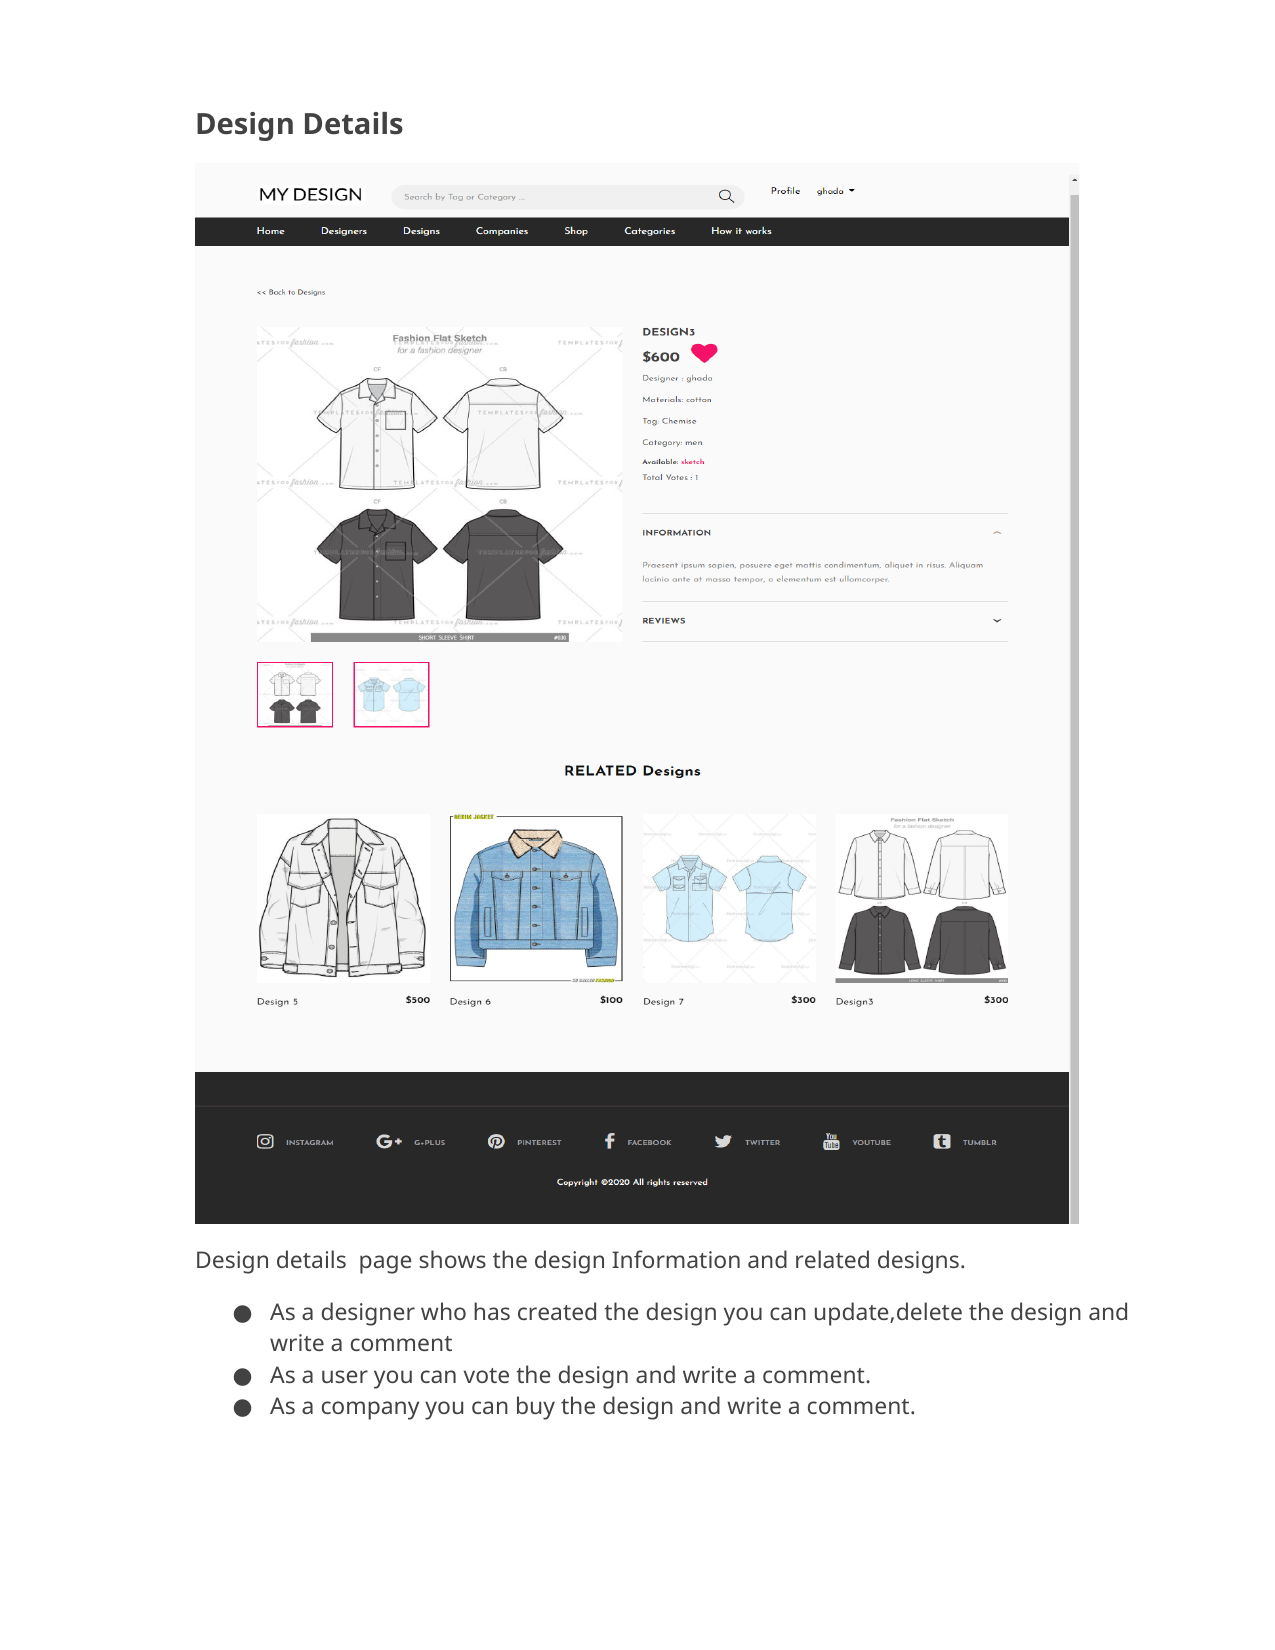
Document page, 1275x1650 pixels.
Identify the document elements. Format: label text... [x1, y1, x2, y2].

list As a designer who has created the design you can update,delete the design and write a comment [232, 1296, 1131, 1359]
list As a company you can buy the design and write a comment. [232, 1390, 1131, 1421]
list As a user you can vote the design and write a comment. [232, 1359, 1131, 1390]
picture [195, 163, 1080, 1224]
text Design Details [195, 103, 1131, 143]
text Design details page shows the design Information and related designs. [195, 1244, 1131, 1275]
